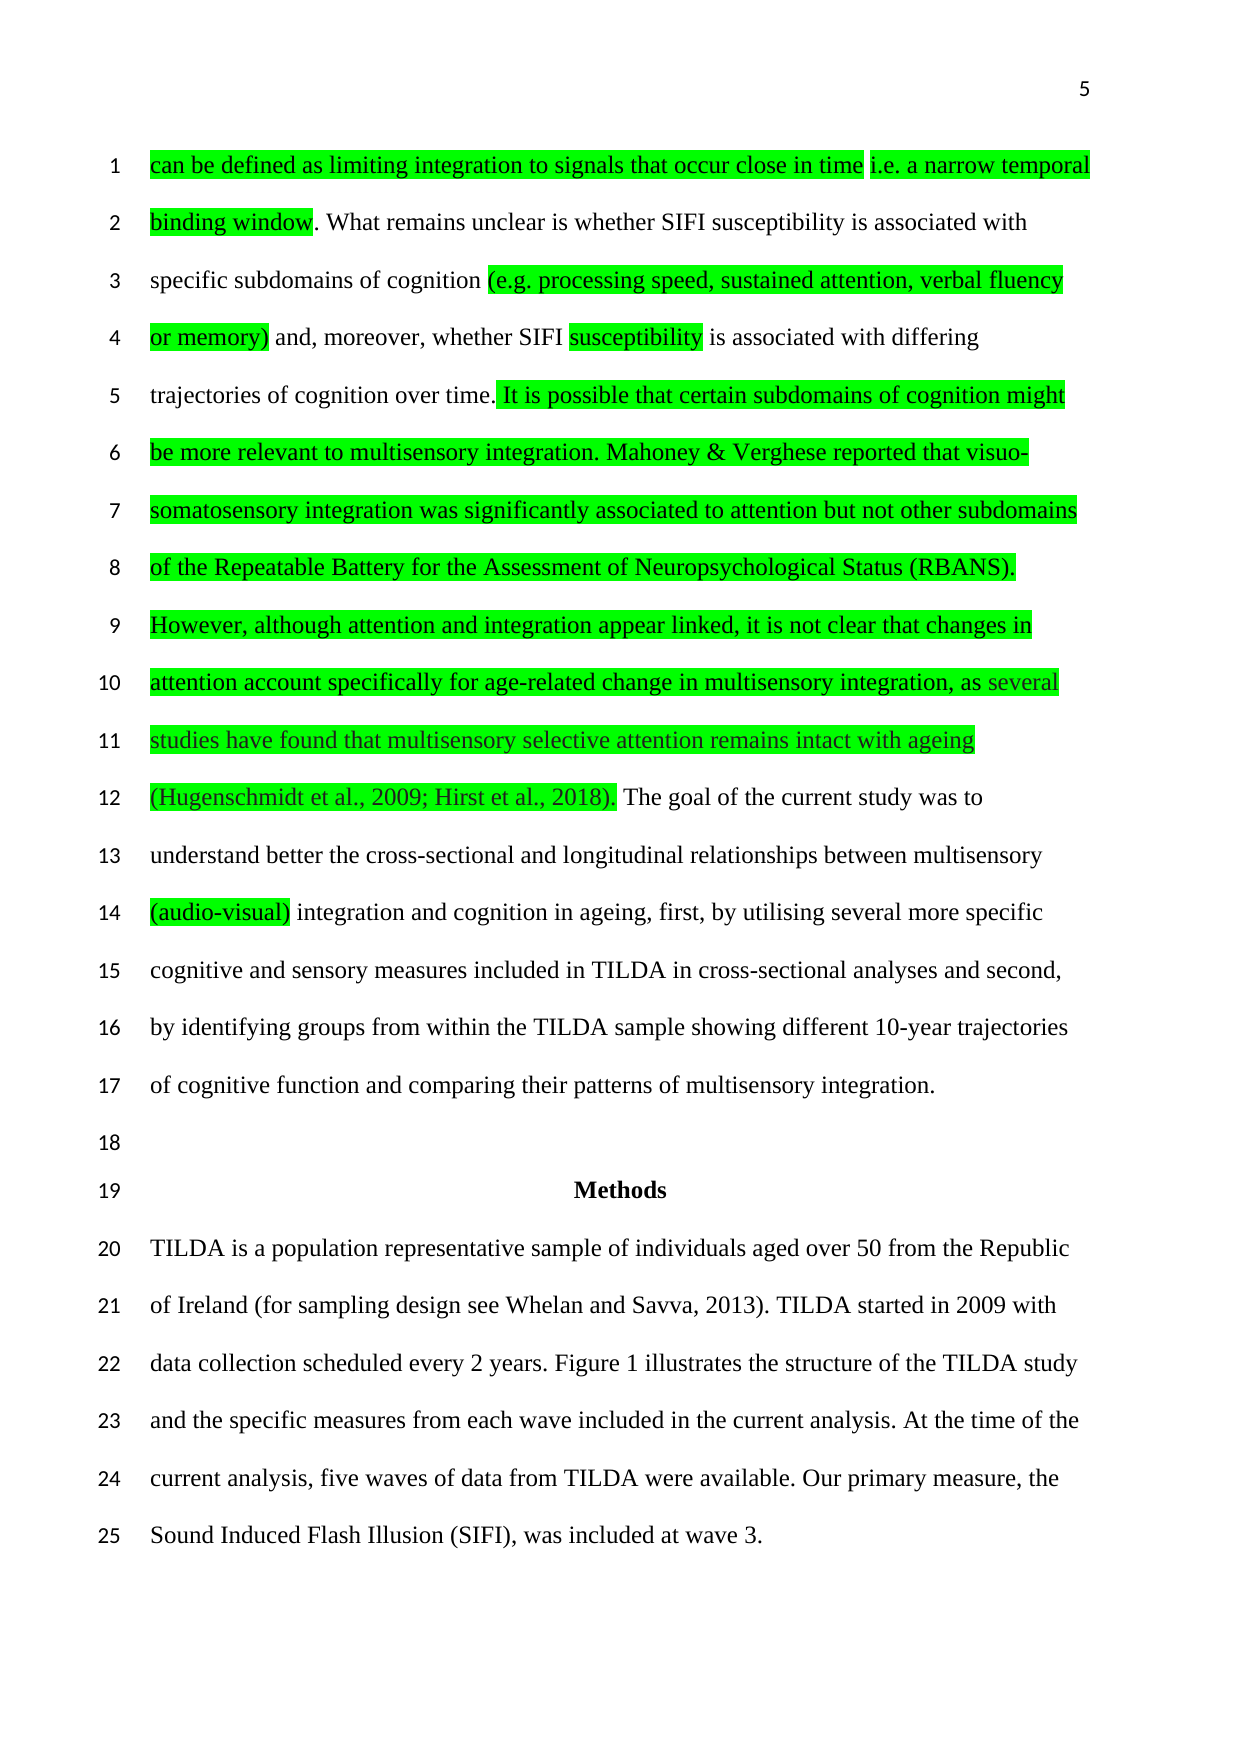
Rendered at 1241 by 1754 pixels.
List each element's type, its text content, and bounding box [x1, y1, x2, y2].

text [150, 150, 1090, 1099]
text TILDA is a population representative sample of individuals aged over 50 from the Republic of Ireland (for sampling design see Whelan and Savva, 2013). TILDA started in 2009 with data collection scheduled every 2 years. Figure 1 illustrates the structure of the TILDA study and the specific measures from each wave included in the current analysis. At the time of the current analysis, five waves of data from TILDA were available. Our primary measure, the Sound Induced Flash Illusion (SIFI), was included at wave 3. [150, 1233, 1090, 1549]
text Methods [150, 1175, 1090, 1204]
